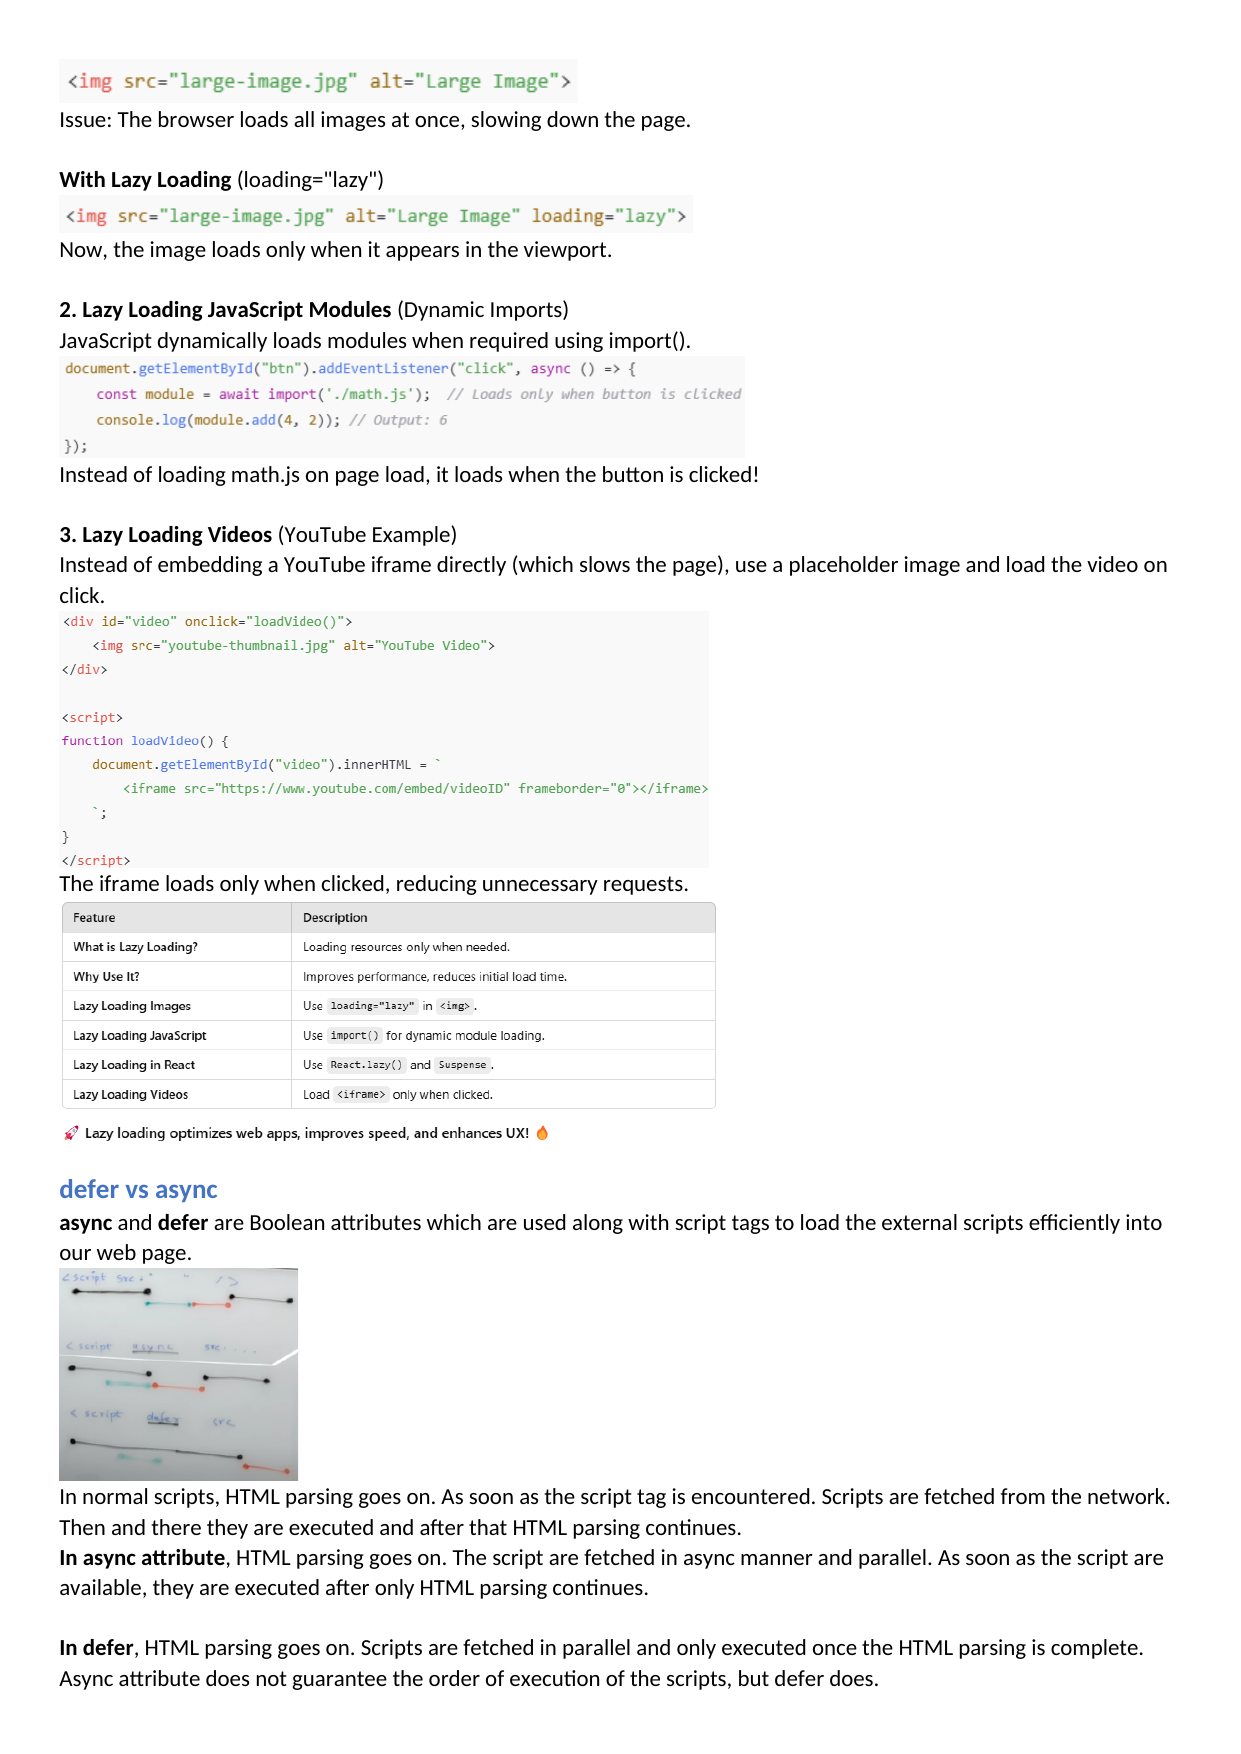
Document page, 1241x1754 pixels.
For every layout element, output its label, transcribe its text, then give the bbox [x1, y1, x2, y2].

list In async attribute, HTML parsing goes on. The script are fetched in async manner and parallel. As soon as the script are available, they are executed after only HTML parsing continues. [59, 1543, 1181, 1601]
picture [59, 899, 719, 1141]
list Instead of embedding a YouTube iframe directly (which slows the page), use a placeholder image and load the video on click. [59, 551, 1181, 609]
list defer vs async [59, 1173, 1181, 1206]
picture [59, 1268, 299, 1481]
picture [59, 59, 578, 103]
picture [59, 611, 709, 868]
list Lazy Loading Videos (YouTube Example) [59, 520, 1181, 548]
picture [59, 195, 694, 233]
list In normal scripts, HTML parsing goes on. As soon as the script tag is encountered. Scripts are fetched from the network. Then and there they are executed and after that HTML parsing continues. [59, 1482, 1181, 1541]
list Async attribute does not guarantee the order of execution of the scripts, but defer does. [59, 1664, 1181, 1692]
list In defer, HTML parsing goes on. Scripts are fetched in parallel and only executed once the HTML parsing is complete. [59, 1633, 1181, 1662]
list async and defer are Boolean attributes which are used along with script tags to load the external scripts efficiently into our web page. [59, 1208, 1181, 1267]
list Now, the image loads only when it appears in the viewport. [59, 235, 1181, 263]
list With Lazy Loading (loading="lazy") [59, 165, 1181, 193]
list JavaScript dynamically loads modules when required using import(). [59, 326, 1181, 354]
list The iframe loads only when clicked, reducing unnecessary requests. [59, 869, 1181, 898]
list Issue: The browser loads all images at once, slowing down the page. [59, 105, 1181, 133]
list Lazy Loading JavaScript Modules (Dynamic Imports) [59, 296, 1181, 324]
picture [59, 356, 745, 458]
list Instead of loading math.js on page load, it loads when the button is clicked! [59, 460, 1181, 488]
